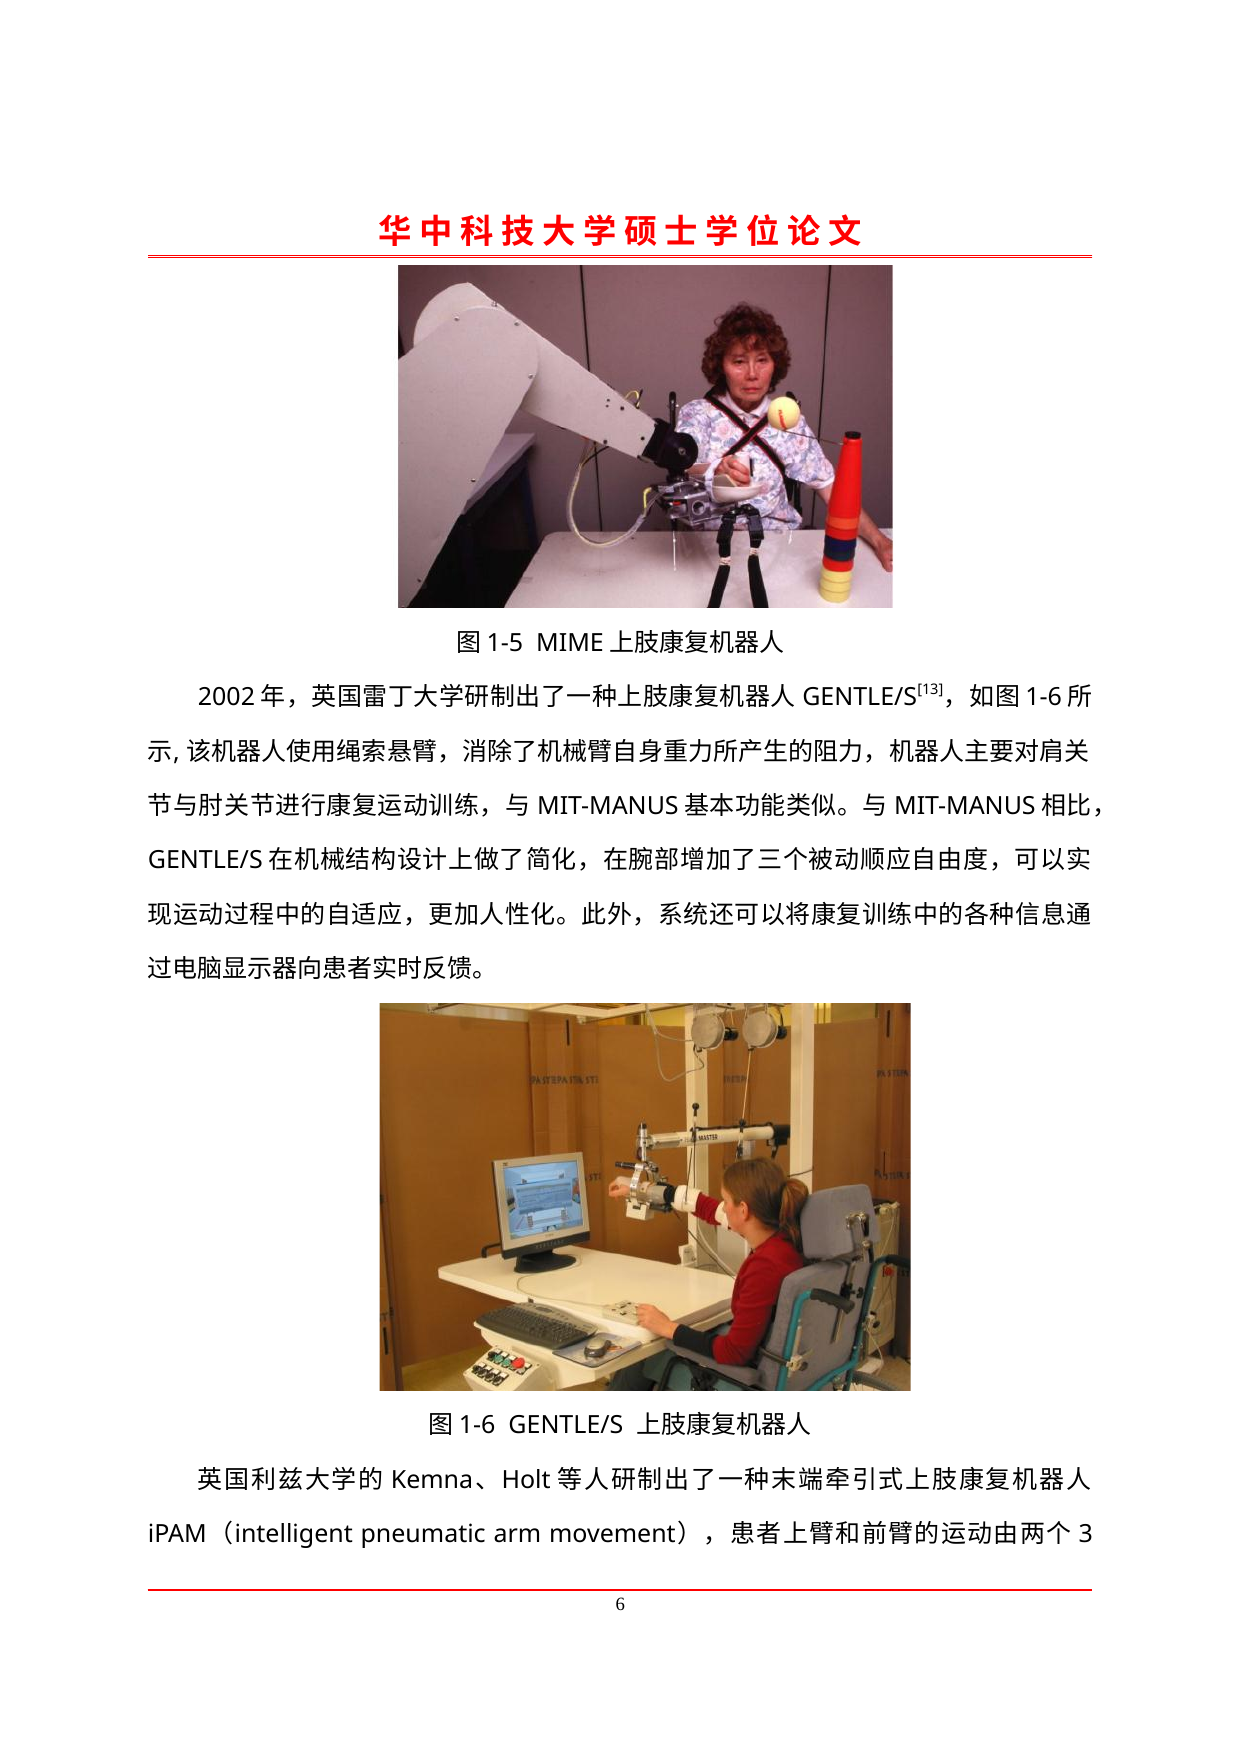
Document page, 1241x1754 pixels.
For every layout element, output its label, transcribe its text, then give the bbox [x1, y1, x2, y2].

picture [391, 265, 899, 608]
text 图1-6 GENTLE/S 上肢康复机器人 [148, 1405, 1092, 1441]
text 2002年，英国雷丁大学研制出了一种上肢康复机器人GENTLE/S[13]，如图1-6所示, 该机器人使用绳索悬臂，消除了机械臂自身重力所产生的阻力，机器人主要对肩关节与肘关节进行康复运动训练，与MIT-MANUS基本功能类似。与MIT-MANUS相比，GENTLE/S在机械结构设计上做了简化，在腕部增加了三个被动顺应自由度，可以实现运动过程中的自适应，更加人性化。此外，系统还可以将康复训练中的各种信息通过电脑显示器向患者实时反馈。 [148, 677, 1092, 985]
text 图1-5 MIME上肢康复机器人 [148, 622, 1092, 659]
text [148, 1459, 1092, 1550]
picture [379, 1003, 911, 1391]
